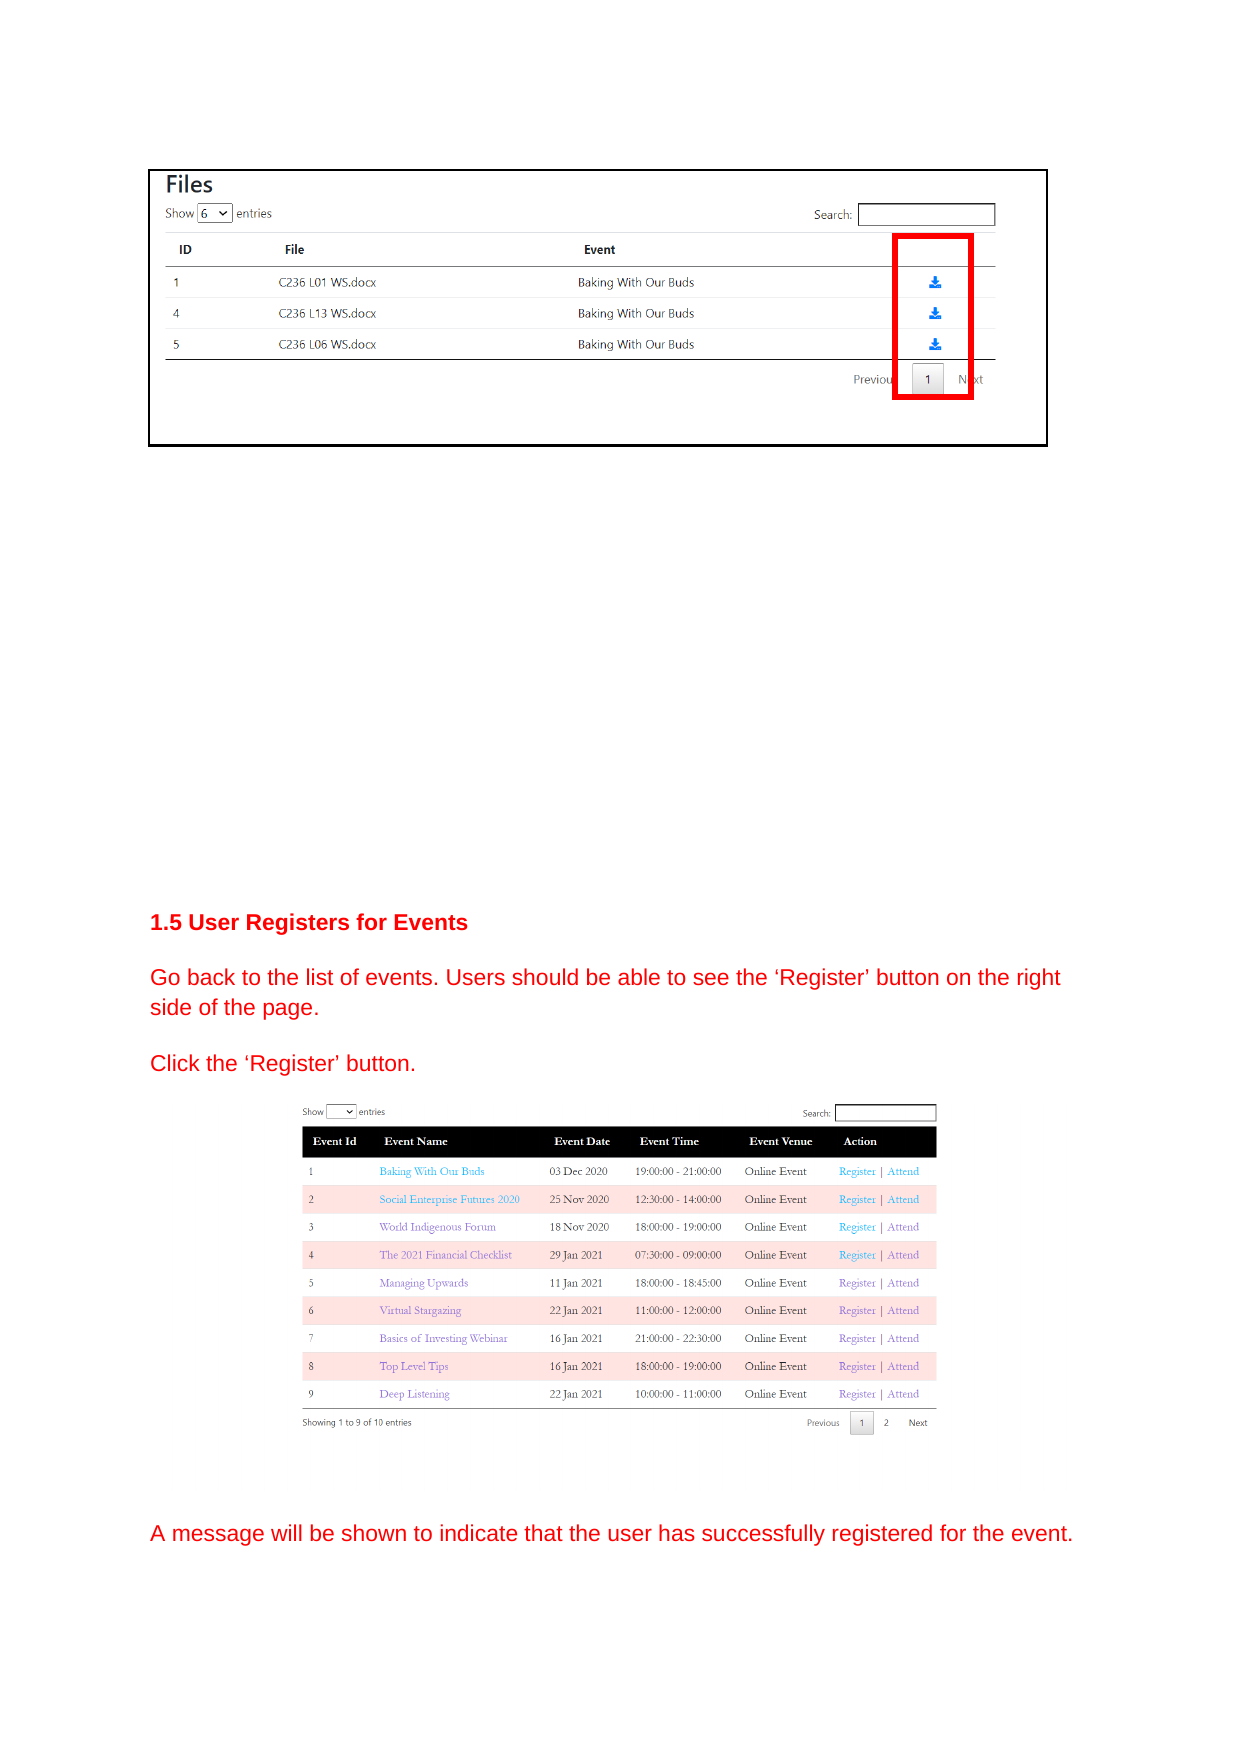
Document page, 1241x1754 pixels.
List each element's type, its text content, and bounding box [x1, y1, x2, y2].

text 1.5 User Registers for Events [150, 909, 1090, 935]
text Click the ‘Register’ button. [150, 1049, 1090, 1076]
picture [150, 171, 1046, 444]
text A message will be shown to indicate that the user has successfully registered for the event. [150, 1520, 1090, 1547]
text Go back to the list of events. Users should be able to see the ‘Register’ button on the right side of the page. [150, 964, 1090, 1021]
picture [150, 1104, 1089, 1492]
